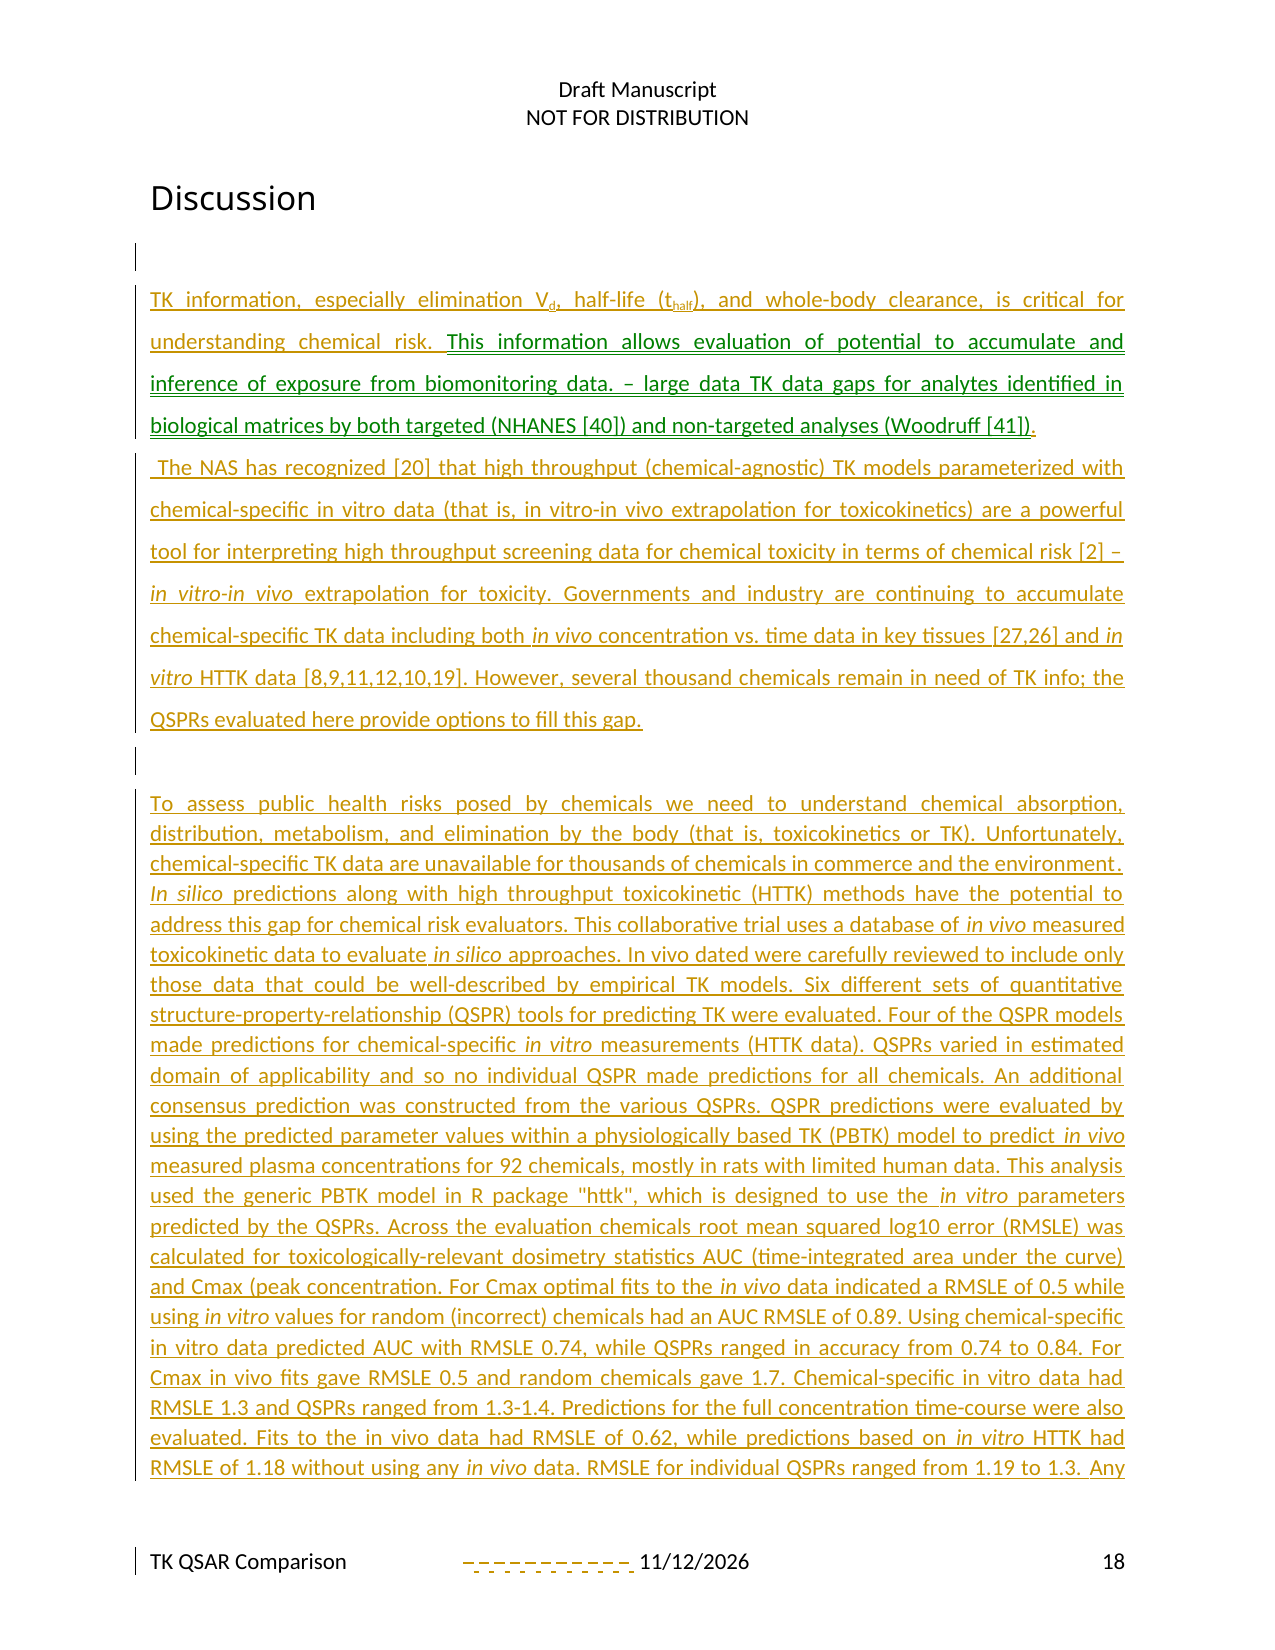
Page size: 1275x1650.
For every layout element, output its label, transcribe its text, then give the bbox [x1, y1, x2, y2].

subtitle Discussion [150, 175, 1125, 220]
